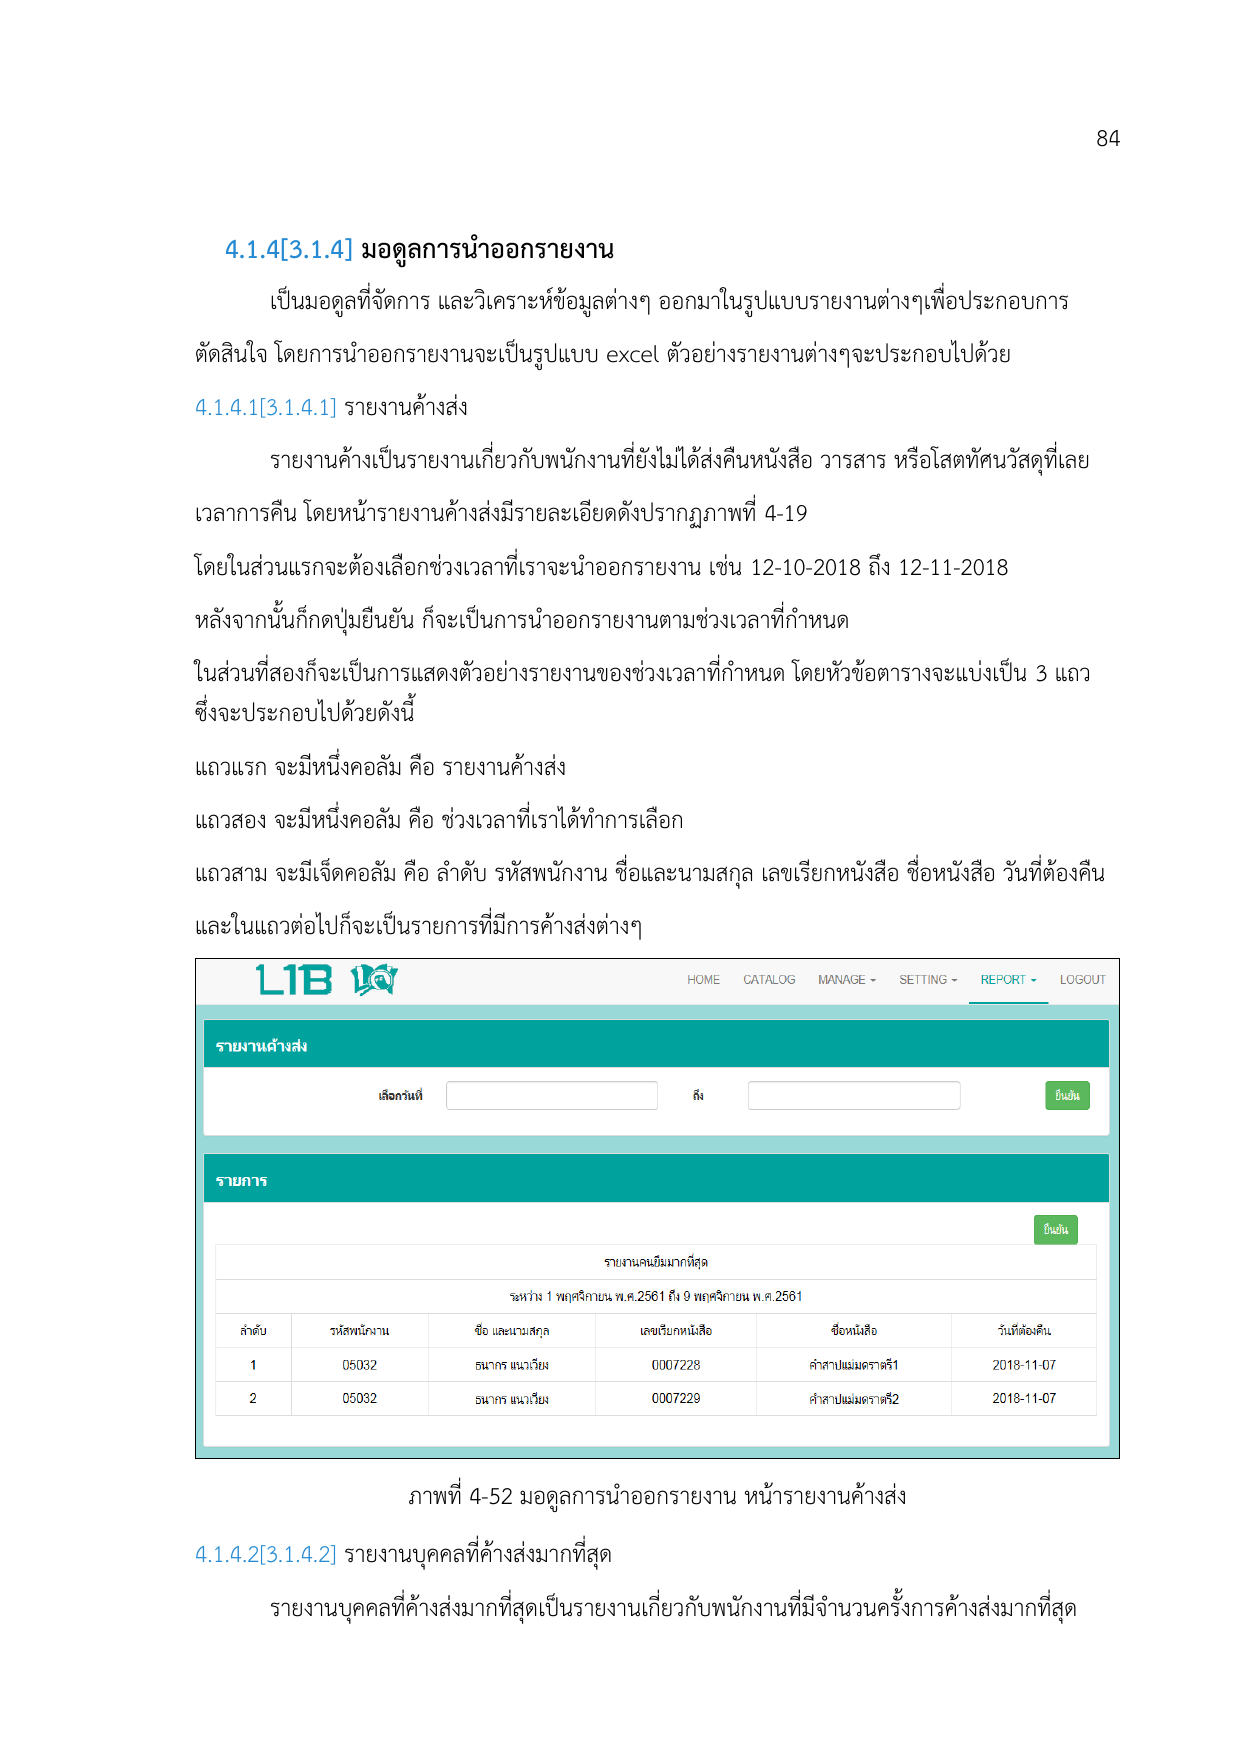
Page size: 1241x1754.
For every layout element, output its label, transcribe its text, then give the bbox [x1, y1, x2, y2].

text ตัดสินใจ โดยการนำออกรายงานจะเป็นรูปแบบexcel ตัวอย่างรายงานต่างๆจะประกอบไปด้วย [195, 333, 1120, 371]
text และในแถวต่อไปก็จะเป็นรายการที่มีการค้างส่งต่างๆ [195, 905, 1120, 943]
subtitle รายงานค้างส่ง [195, 386, 1120, 424]
text แถวแรก จะมีหนึ่งคอลัม คือ รายงานค้างส่ง [195, 746, 1120, 783]
text เวลาการคืน โดยหน้ารายงานค้างส่งมีรายละเอียดดังปรากฏภาพที่ 4-19 [195, 492, 1120, 530]
text รายงานค้างเป็นรายงานเกี่ยวกับพนักงานที่ยังไม่ได้ส่งคืนหนังสือ วารสาร หรือโสตทัศนวัสดุที่เลย [270, 439, 1120, 477]
subtitle รายงานบุคคลที่ค้างส่งมากที่สุด [195, 1533, 1120, 1571]
text แถวสาม จะมีเจ็ดคอลัม คือ ลำดับ รหัสพนักงาน ชื่อและนามสกุล เลขเรียกหนังสือ ชื่อหนังสือ วันที่ต้องคืน [195, 852, 1120, 889]
text หลังจากนั้นก็กดปุ่มยืนยัน ก็จะเป็นการนำออกรายงานตามช่วงเวลาที่กำหนด [195, 599, 1120, 636]
picture [196, 959, 1119, 1458]
text แถวสอง จะมีหนึ่งคอลัม คือ ช่วงเวลาที่เราได้ทำการเลือก [195, 799, 1120, 836]
text รายงานบุคคลที่ค้างส่งมากที่สุดเป็นรายงานเกี่ยวกับพนักงานที่มีจำนวนครั้งการค้างส่งมากที่สุด [270, 1587, 1120, 1624]
text เป็นมอดูลที่จัดการ และวิเคราะห์ข้อมูลต่างๆ ออกมาในรูปแบบรายงานต่างๆเพื่อประกอบการ [270, 280, 1120, 318]
text โดยในส่วนแรกจะต้องเลือกช่วงเวลาที่เราจะนำออกรายงาน เช่น 12-10-2018 ถึง 12-11-2018 [195, 546, 1120, 583]
subtitle มอดูลการนำออกรายงาน [224, 225, 1120, 267]
text ในส่วนที่สองก็จะเป็นการแสดงตัวอย่างรายงานของช่วงเวลาที่กำหนด โดยหัวข้อตารางจะแบ่งเป็น 3 แถว ซึ่งจะประกอบไปด้วยดังนี้ [195, 652, 1120, 730]
